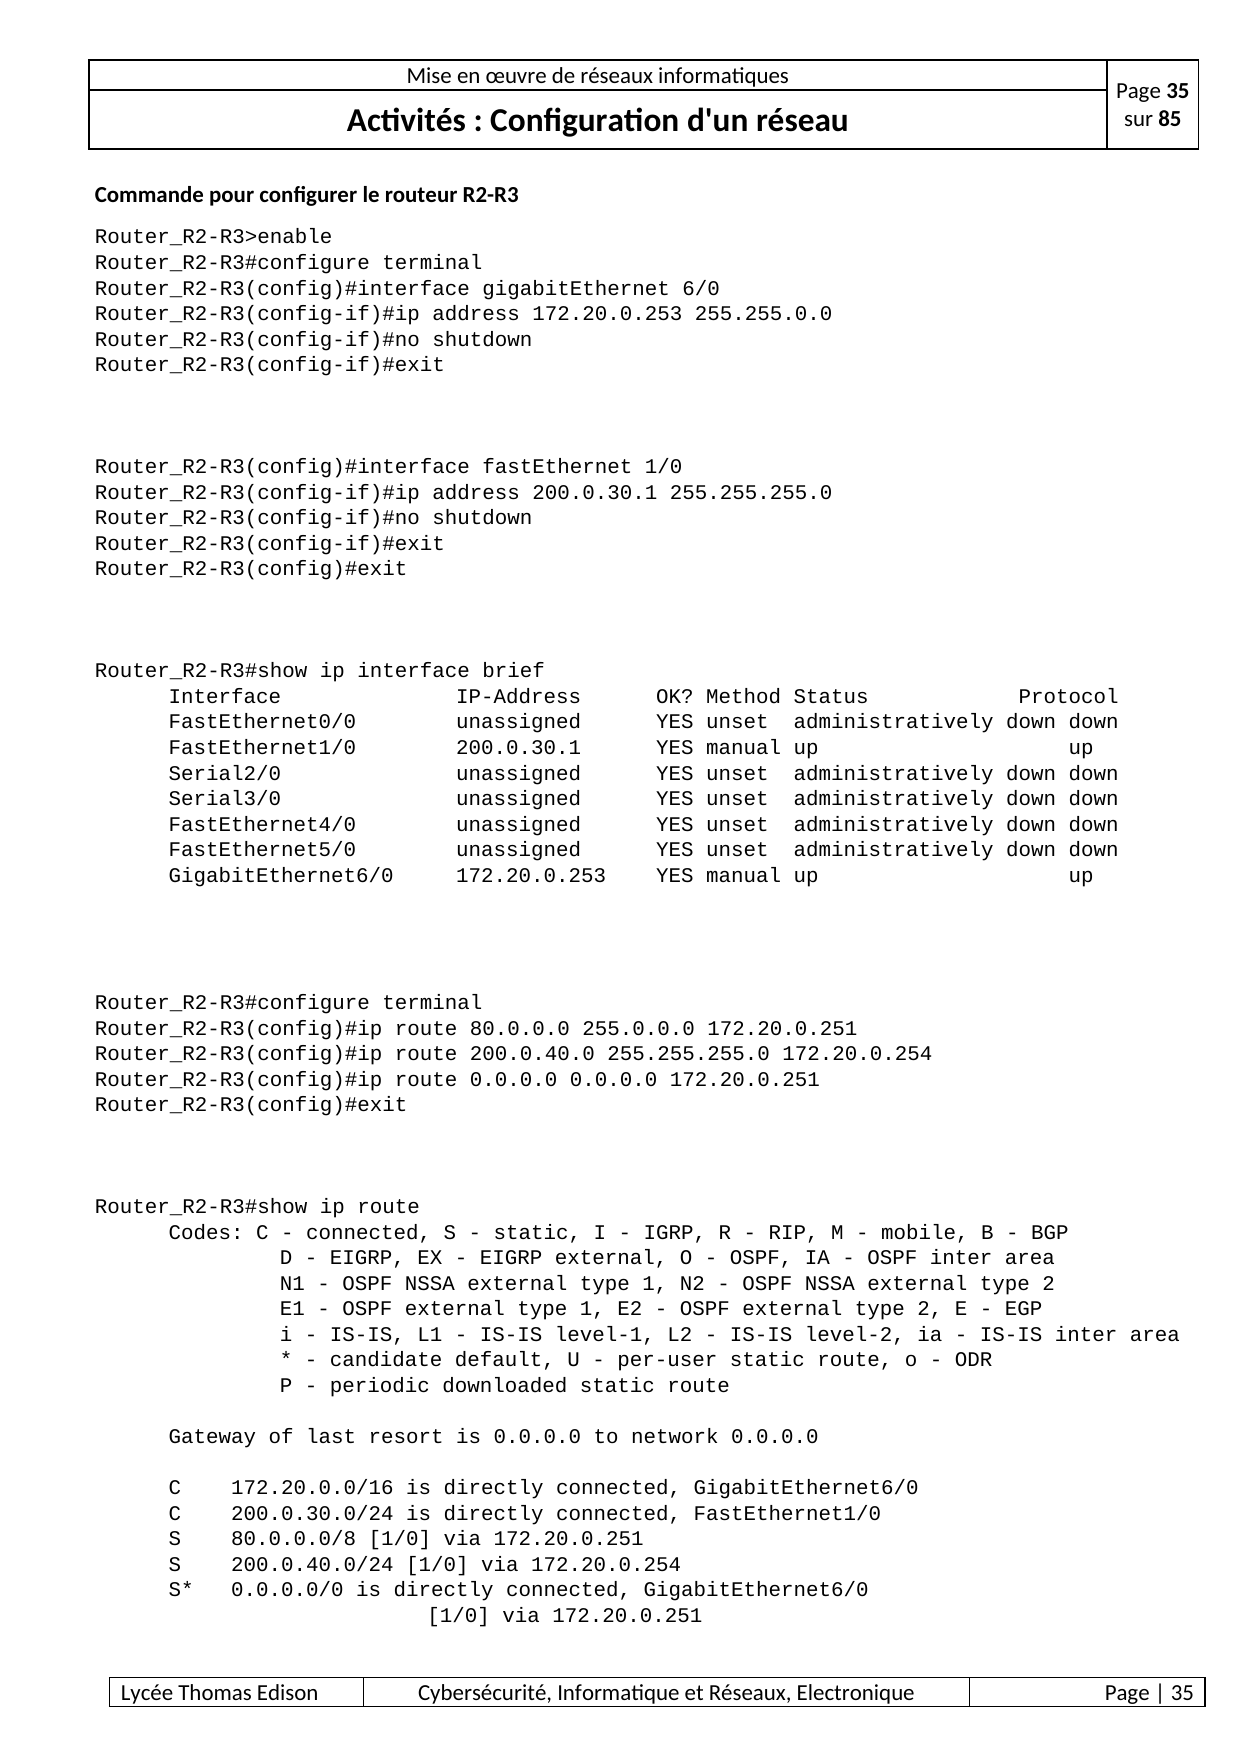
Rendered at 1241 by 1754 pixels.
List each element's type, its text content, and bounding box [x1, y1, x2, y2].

text Router_R2-R3(config)#ip route 0.0.0.0 0.0.0.0 172.20.0.251 [94, 1069, 1193, 1092]
text Router_R2-R3(config-if)#no shutdown [94, 329, 1193, 352]
text FastEthernet1/0 200.0.30.1 YES manual up up [94, 737, 1193, 761]
text Router_R2-R3(config)#exit [94, 558, 1193, 582]
text Router_R2-R3(config-if)#ip address 172.20.0.253 255.255.0.0 [94, 303, 1193, 327]
text Router_R2-R3(config)#interface fastEthernet 1/0 [94, 456, 1193, 480]
text S* 0.0.0.0/0 is directly connected, GigabitEthernet6/0 [94, 1579, 1193, 1603]
text * - candidate default, U - per-user static route, o - ODR [94, 1349, 1193, 1373]
text Router_R2-R3#show ip interface brief [94, 660, 1193, 684]
text i - IS-IS, L1 - IS-IS level-1, L2 - IS-IS level-2, ia - IS-IS inter area [94, 1324, 1193, 1348]
text S 200.0.40.0/24 [1/0] via 172.20.0.254 [94, 1554, 1193, 1577]
text Commande pour configurer le routeur R2-R3 [94, 180, 1193, 208]
text Router_R2-R3(config-if)#exit [94, 354, 1193, 378]
text Router_R2-R3#configure terminal [94, 992, 1193, 1016]
text E1 - OSPF external type 1, E2 - OSPF external type 2, E - EGP [94, 1298, 1193, 1322]
text Gateway of last resort is 0.0.0.0 to network 0.0.0.0 [94, 1426, 1193, 1450]
text C 172.20.0.0/16 is directly connected, GigabitEthernet6/0 [94, 1477, 1193, 1501]
text Router_R2-R3(config-if)#no shutdown [94, 507, 1193, 531]
text Serial3/0 unassigned YES unset administratively down down [94, 788, 1193, 812]
text C 200.0.30.0/24 is directly connected, FastEthernet1/0 [94, 1503, 1193, 1526]
text D - EIGRP, EX - EIGRP external, O - OSPF, IA - OSPF inter area [94, 1247, 1193, 1271]
text Codes: C - connected, S - static, I - IGRP, R - RIP, M - mobile, B - BGP [94, 1222, 1193, 1246]
text Router_R2-R3(config)#interface gigabitEthernet 6/0 [94, 278, 1193, 301]
text FastEthernet0/0 unassigned YES unset administratively down down [94, 711, 1193, 735]
text Router_R2-R3(config)#ip route 80.0.0.0 255.0.0.0 172.20.0.251 [94, 1018, 1193, 1041]
text Router_R2-R3(config)#ip route 200.0.40.0 255.255.255.0 172.20.0.254 [94, 1043, 1193, 1067]
text GigabitEthernet6/0 172.20.0.253 YES manual up up [94, 864, 1193, 888]
text Router_R2-R3(config)#exit [94, 1094, 1193, 1118]
text Router_R2-R3>enable [94, 227, 1193, 250]
text P - periodic downloaded static route [94, 1375, 1193, 1399]
text FastEthernet4/0 unassigned YES unset administratively down down [94, 813, 1193, 837]
text Router_R2-R3(config-if)#exit [94, 533, 1193, 556]
text FastEthernet5/0 unassigned YES unset administratively down down [94, 839, 1193, 863]
text [1/0] via 172.20.0.251 [94, 1605, 1193, 1628]
text Router_R2-R3#show ip route [94, 1196, 1193, 1220]
text S 80.0.0.0/8 [1/0] via 172.20.0.251 [94, 1528, 1193, 1552]
text Router_R2-R3#configure terminal [94, 252, 1193, 276]
text N1 - OSPF NSSA external type 1, N2 - OSPF NSSA external type 2 [94, 1273, 1193, 1297]
text Interface IP-Address OK? Method Status Protocol [94, 686, 1193, 709]
text Router_R2-R3(config-if)#ip address 200.0.30.1 255.255.255.0 [94, 482, 1193, 505]
text Serial2/0 unassigned YES unset administratively down down [94, 762, 1193, 786]
